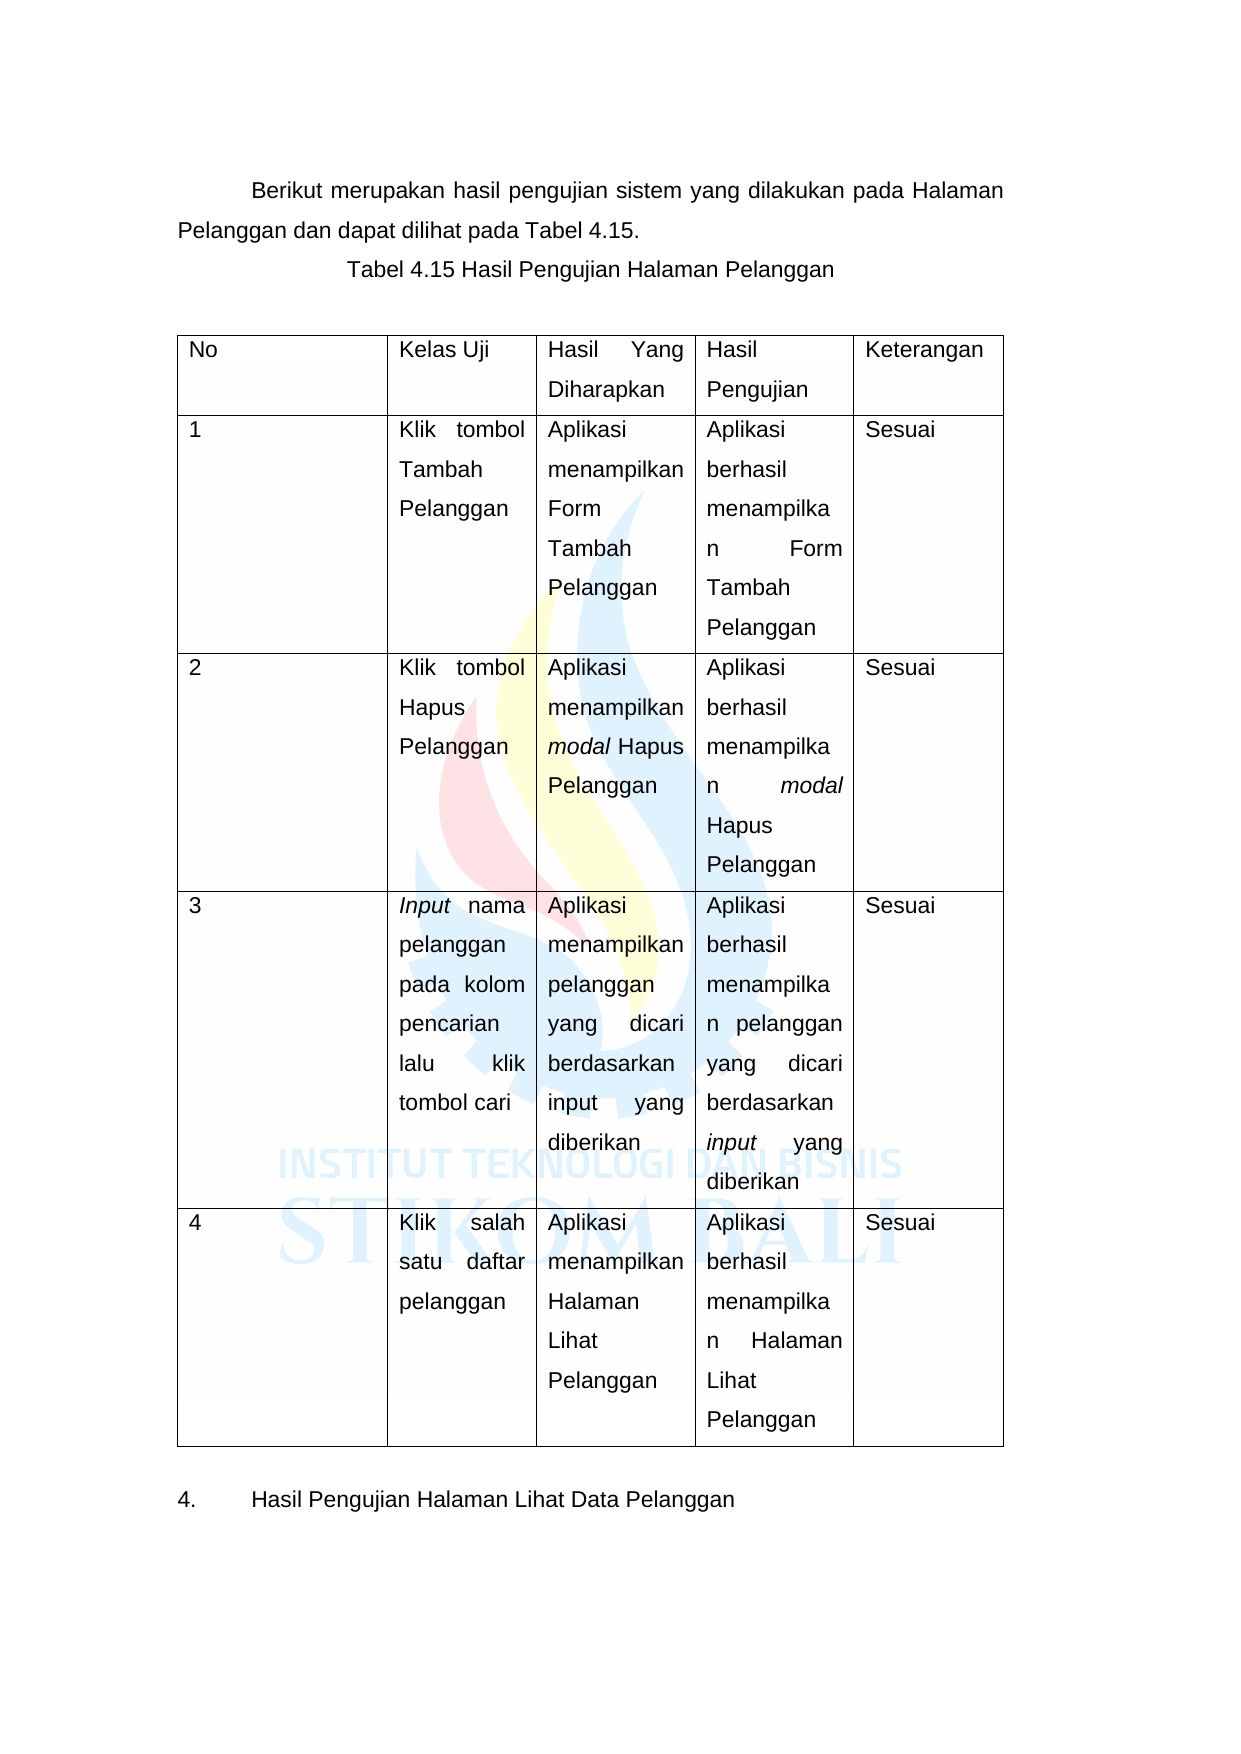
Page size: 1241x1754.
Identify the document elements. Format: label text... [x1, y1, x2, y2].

table_header Hasil Pengujian [696, 336, 853, 415]
list Berikut merupakan hasil pengujian sistem yang dilakukan pada Halaman Pelanggan dan dapat dilihat pada Tabel 4.15. [177, 177, 1004, 243]
table_cell Input nama pelanggan pada kolom pencarian lalu klik tombol cari [388, 892, 536, 1208]
table_cell Aplikasi menampilkan modal Hapus Pelanggan [537, 654, 695, 891]
table_header Hasil Yang Diharapkan [537, 336, 695, 415]
table_cell 4 [178, 1209, 387, 1446]
table_cell Aplikasi berhasil menampilkan pelanggan yang dicari berdasarkan input yang diberikan [696, 892, 853, 1208]
table_header Keterangan [854, 336, 1003, 415]
table_cell Aplikasi berhasil menampilkan Halaman Lihat Pelanggan [696, 1209, 853, 1446]
table_cell 1 [178, 416, 387, 653]
table_cell 2 [178, 654, 387, 891]
table_cell Aplikasi menampilkan Form Tambah Pelanggan [537, 416, 695, 653]
table_cell Sesuai [854, 1209, 1003, 1446]
table_cell Aplikasi berhasil menampilkan modal Hapus Pelanggan [696, 654, 853, 891]
table_cell Aplikasi berhasil menampilkan Form Tambah Pelanggan [696, 416, 853, 653]
table_cell Sesuai [854, 892, 1003, 1208]
text Tabel 4.15 Hasil Pengujian Halaman Pelanggan [177, 256, 1004, 282]
table_cell Sesuai [854, 416, 1003, 653]
table_cell 3 [178, 892, 387, 1208]
table_header Kelas Uji [388, 336, 536, 415]
table_cell Klik tombol Hapus Pelanggan [388, 654, 536, 891]
table_cell Klik salah satu daftar pelanggan [388, 1209, 536, 1446]
list Hasil Pengujian Halaman Lihat Data Pelanggan [177, 1486, 1004, 1513]
table_cell Aplikasi menampilkan pelanggan yang dicari berdasarkan input yang diberikan [537, 892, 695, 1208]
table_cell Aplikasi menampilkan Halaman Lihat Pelanggan [537, 1209, 695, 1446]
table_cell Klik tombol Tambah Pelanggan [388, 416, 536, 653]
table_header No [178, 336, 387, 415]
table_cell Sesuai [854, 654, 1003, 891]
